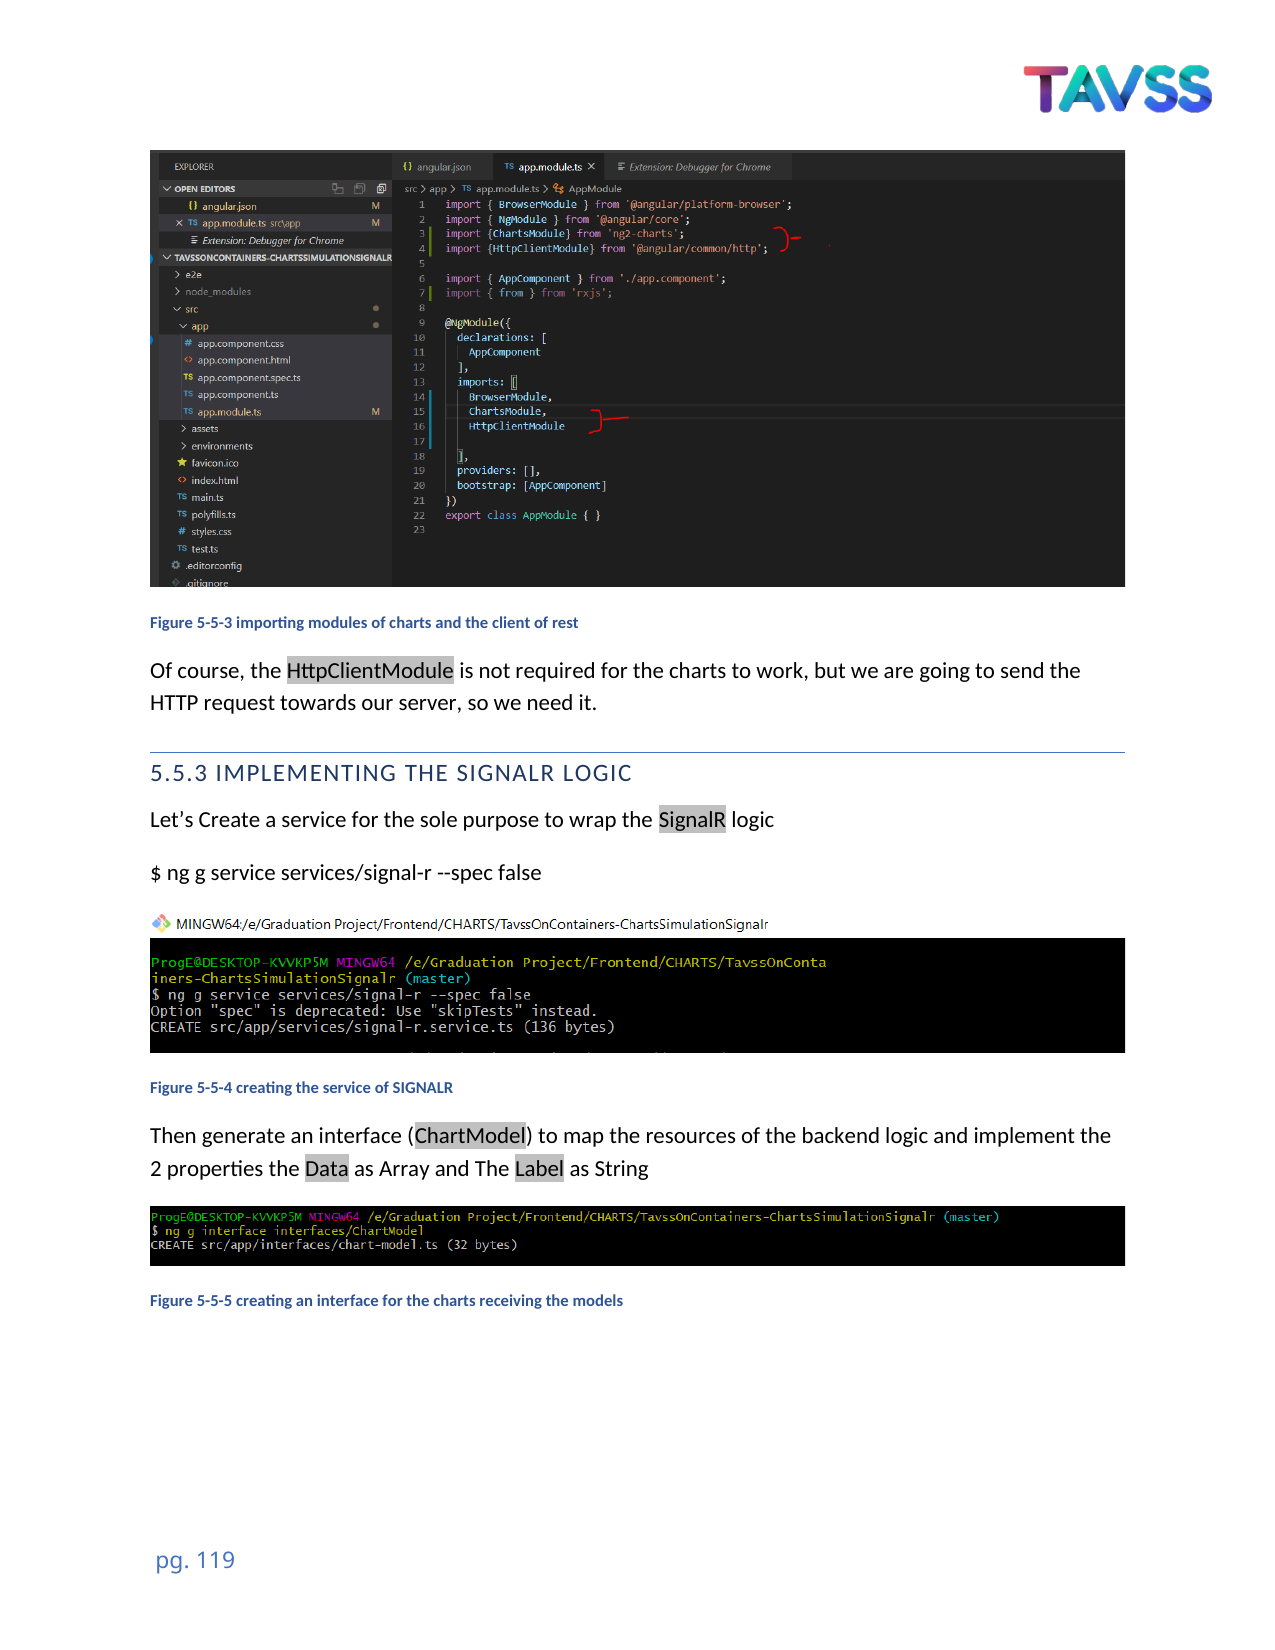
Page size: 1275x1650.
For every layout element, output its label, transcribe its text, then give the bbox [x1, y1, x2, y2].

picture [1002, 41, 1236, 135]
text Let’s Create a service for the sole purpose to wrap the SignalR logic [150, 805, 659, 833]
picture [150, 1206, 1125, 1266]
text Figure 5-5-3 importing modules of charts and the client of rest [150, 612, 1125, 632]
text Of course, the HttpClientModule is not required for the charts to work, but we are going to send the HTTP request towards our server, so we need it. [150, 656, 1125, 716]
picture [150, 150, 1125, 587]
subtitle 5.5.3 Implementing the SignalR Logic [150, 753, 1125, 788]
text Let’s Create a service for the sole purpose to wrap the SignalR logic [726, 805, 1125, 833]
text $ ng g service services/signal-r --spec false [150, 858, 1125, 886]
text Figure 5-5-4 creating the service of SIGNALR [150, 1077, 1125, 1098]
picture [150, 911, 1125, 1053]
text Figure 5-5-5 creating an interface for the charts receiving the models [150, 1290, 1125, 1310]
text Then generate an interface (ChartModel) to map the resources of the backend logic and implement the 2 properties the Data as Array and The Label as String [150, 1122, 1125, 1182]
